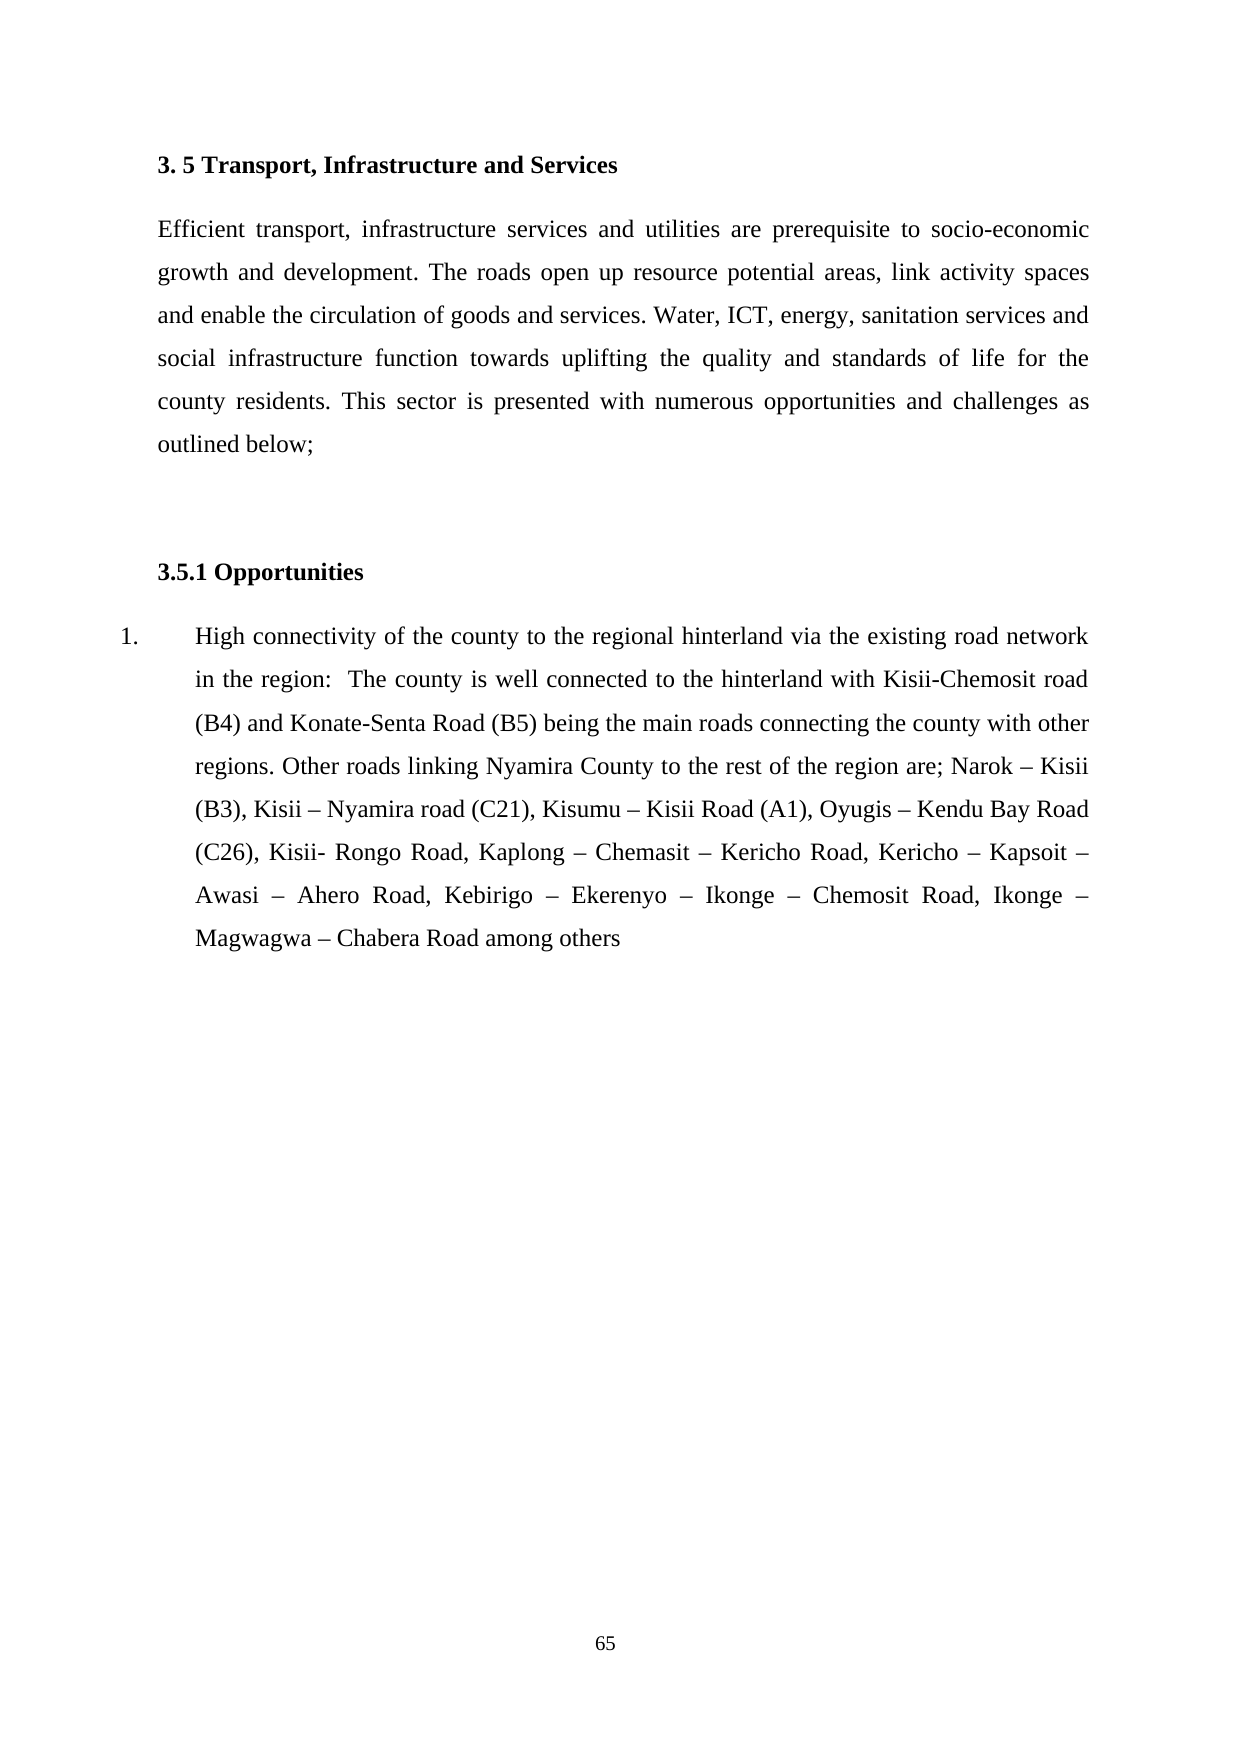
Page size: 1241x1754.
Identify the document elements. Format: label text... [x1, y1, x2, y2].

text 3.5.1 Opportunities [157, 557, 1090, 586]
list High connectivity of the county to the regional hinterland via the existing road network in the region: The county is well connected to the hinterland with Kisii-Chemosit road (B4) and Konate-Senta Road (B5) being the main roads connecting the county with other regions. Other roads linking Nyamira County to the rest of the region are; Narok – Kisii (B3), Kisii – Nyamira road (C21), Kisumu – Kisii Road (A1), Oyugis – Kendu Bay Road (C26), Kisii- Rongo Road, Kaplong – Chemasit – Kericho Road, Kericho – Kapsoit – Awasi – Ahero Road, Kebirigo – Ekerenyo – Ikonge – Chemosit Road, Ikonge – Magwagwa – Chabera Road among others [120, 621, 1090, 952]
text Efficient transport, infrastructure services and utilities are prerequisite to socio-economic growth and development. The roads open up resource potential areas, link activity spaces and enable the circulation of goods and services. Water, ICT, energy, sanitation services and social infrastructure function towards uplifting the quality and standards of life for the county residents. This sector is presented with numerous opportunities and challenges as outlined below; [157, 214, 1090, 458]
text 3. 5 Transport, Infrastructure and Services [157, 150, 1090, 179]
